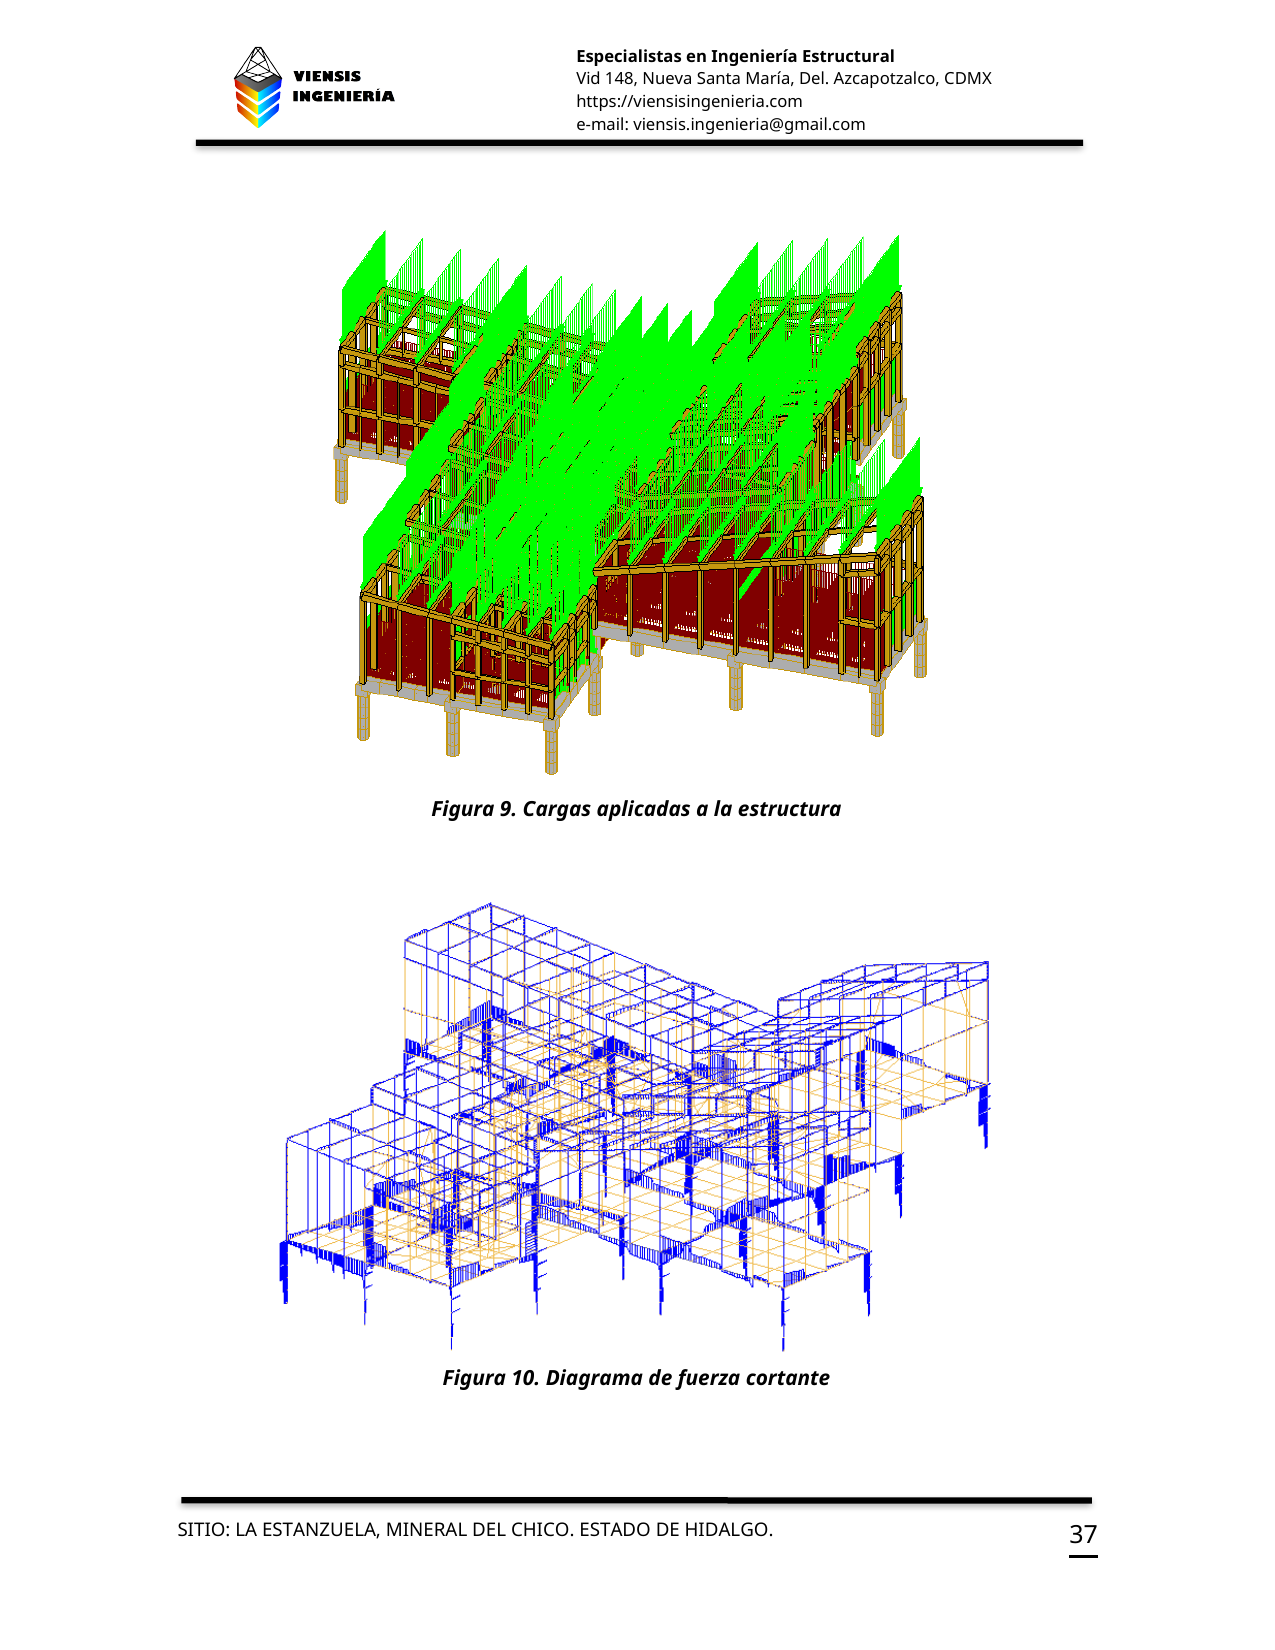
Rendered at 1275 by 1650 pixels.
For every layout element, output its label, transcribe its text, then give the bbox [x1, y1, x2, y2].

text Figura 9. Cargas aplicadas a la estructura [177, 794, 1098, 822]
picture [307, 196, 968, 794]
text Figura 10. Diagrama de fuerza cortante [177, 1363, 1098, 1391]
picture [262, 890, 1013, 1363]
picture [224, 38, 401, 131]
